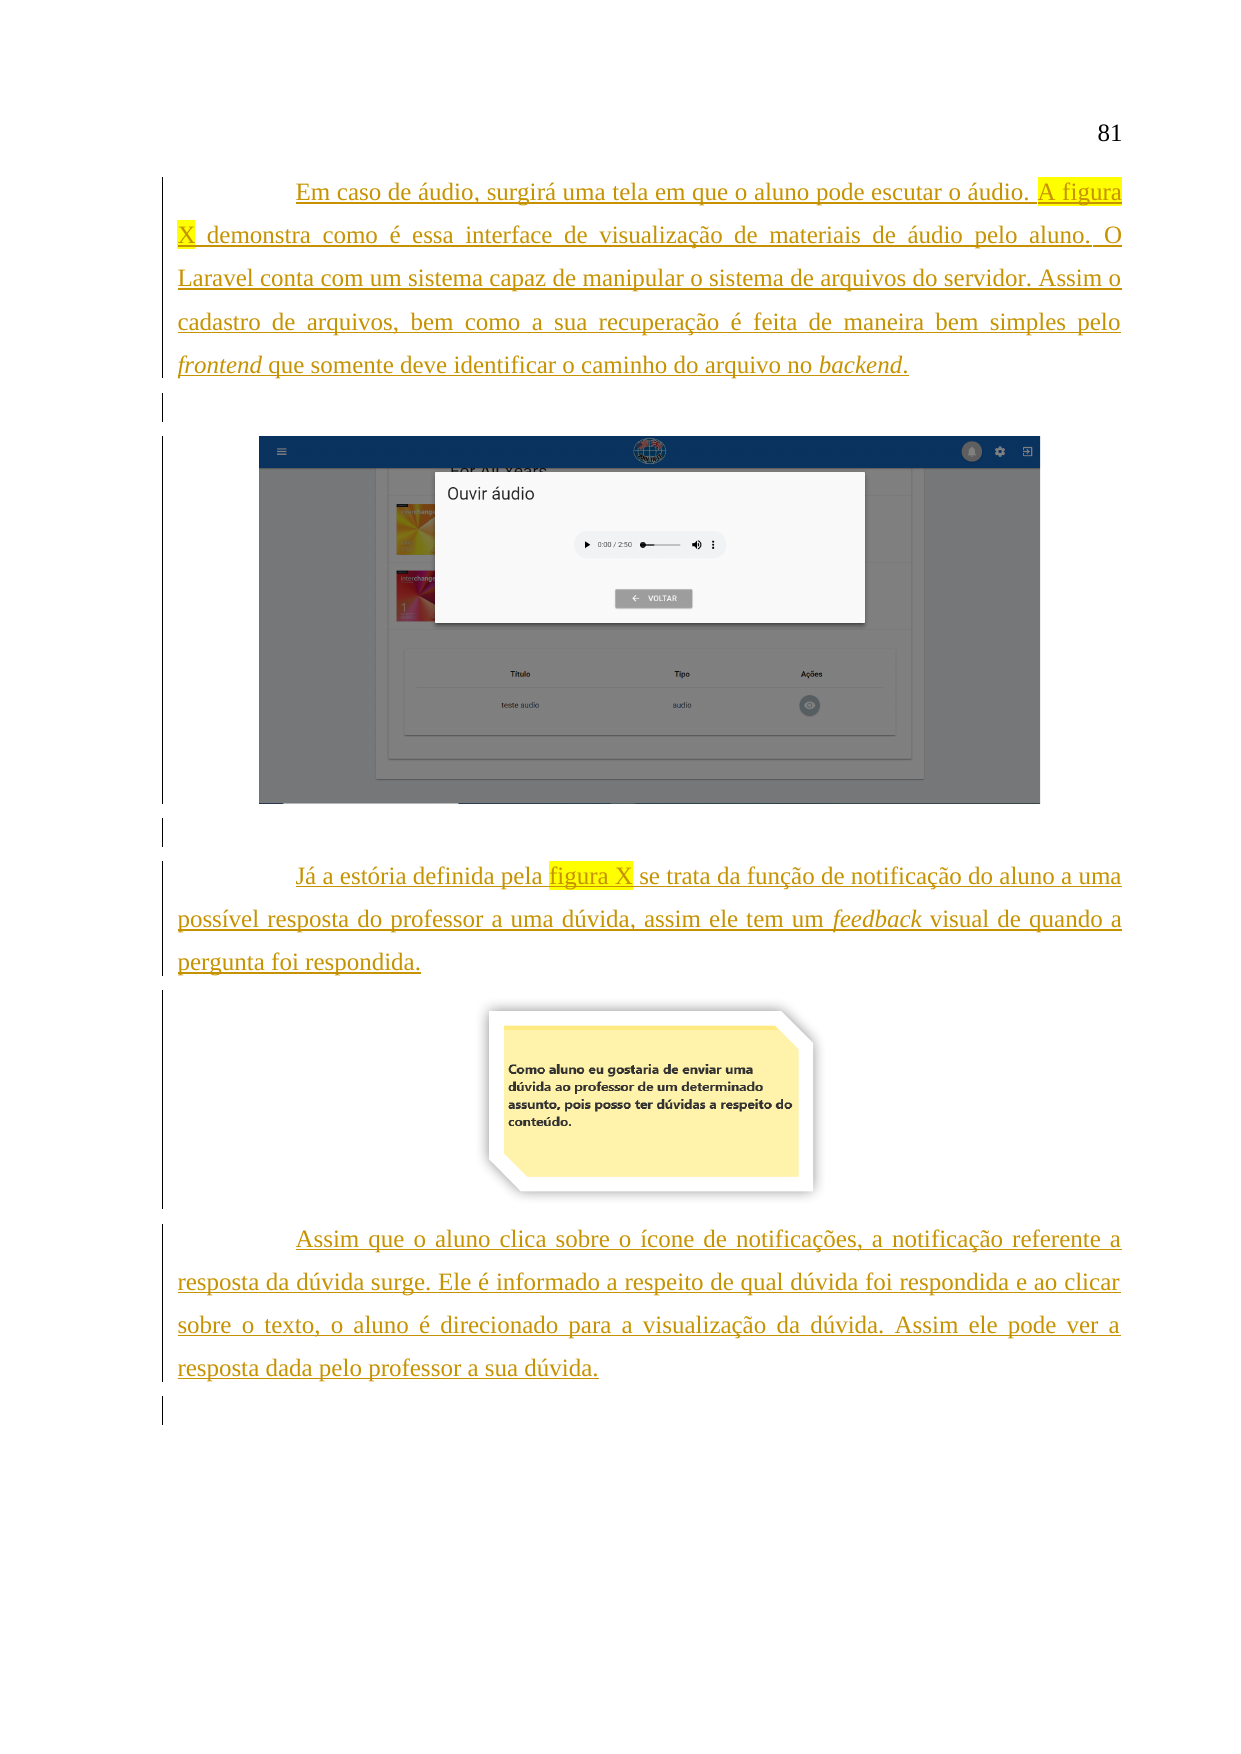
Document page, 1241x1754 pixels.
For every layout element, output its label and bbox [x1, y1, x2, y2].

picture [504, 1026, 798, 1176]
picture [259, 436, 1041, 804]
